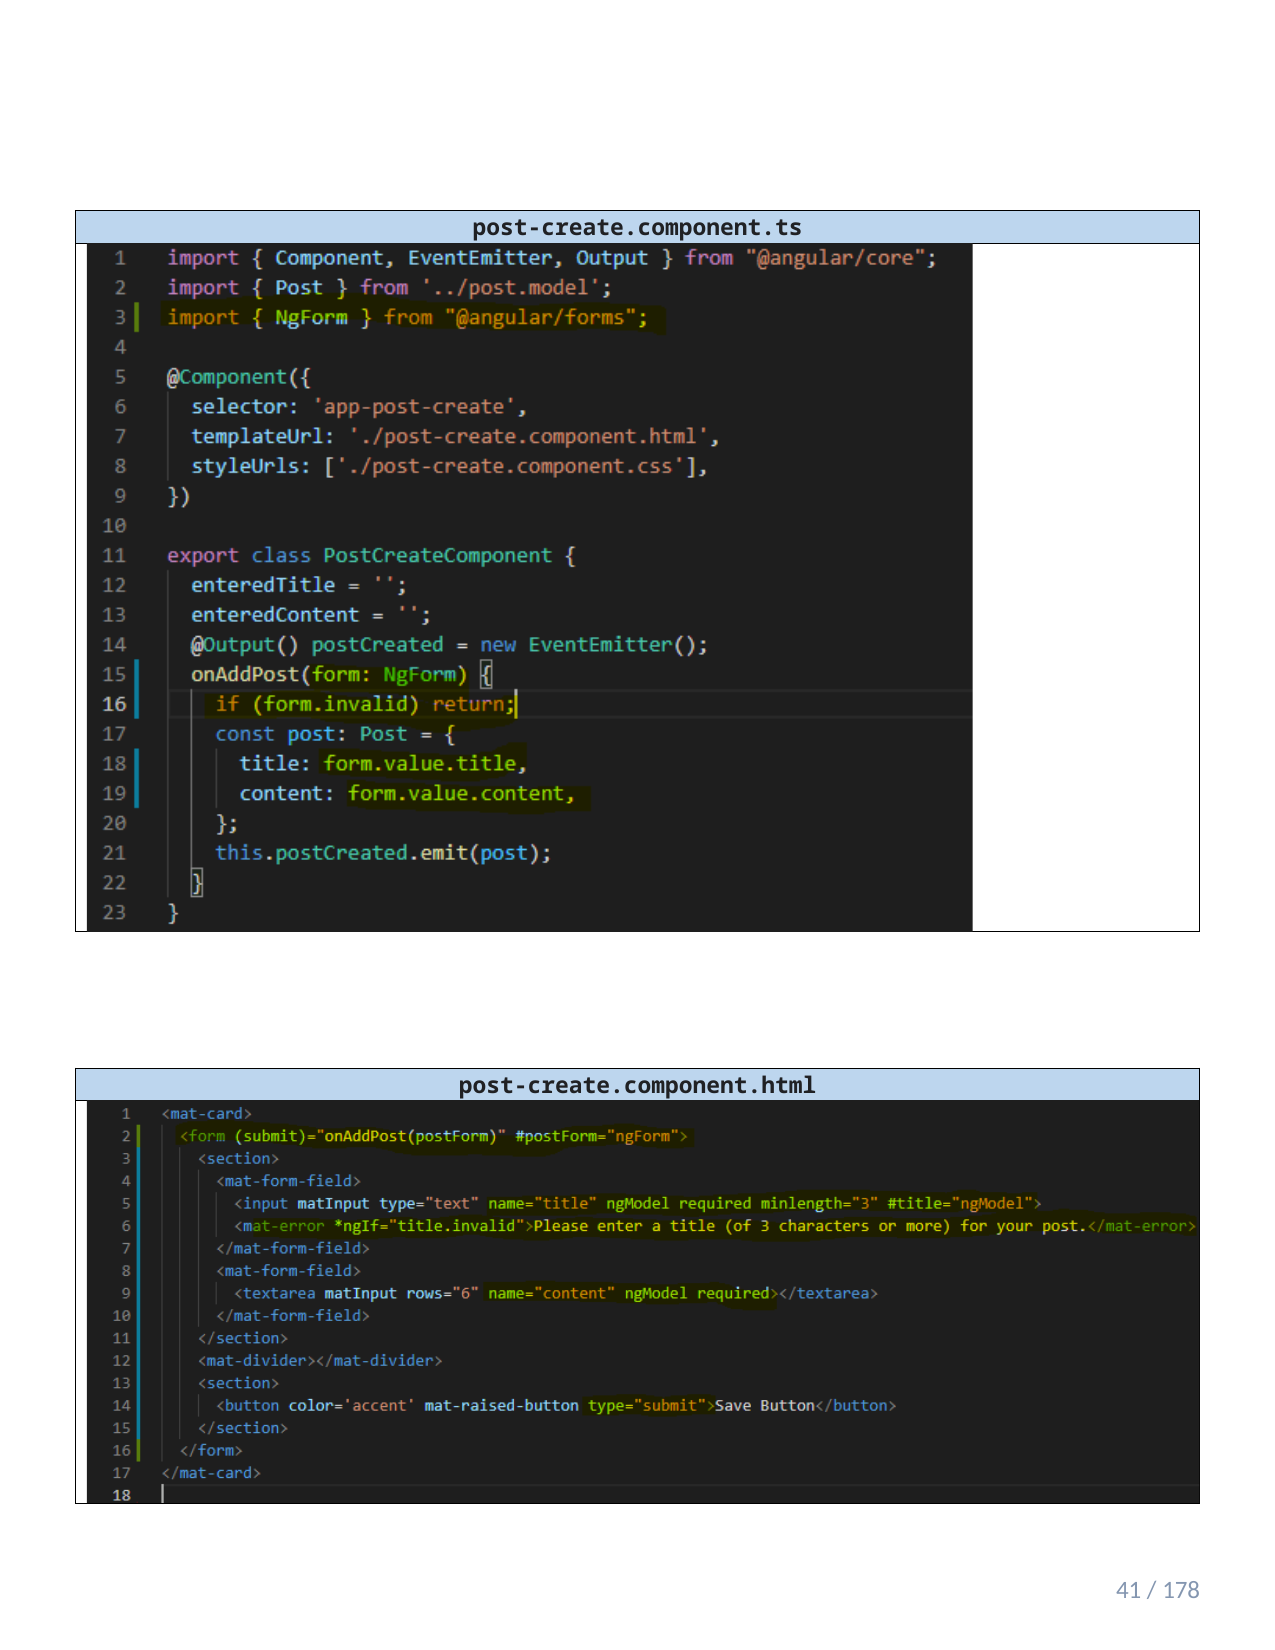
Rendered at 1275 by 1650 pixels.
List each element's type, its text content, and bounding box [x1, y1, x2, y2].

table_cell [76, 244, 86, 931]
table_header post-create.component.ts [76, 211, 1199, 243]
table_cell [76, 1101, 86, 1502]
picture [86, 243, 973, 932]
table_header post-create.component.html [76, 1069, 1199, 1100]
table_cell [973, 244, 1199, 931]
picture [86, 1100, 1200, 1503]
